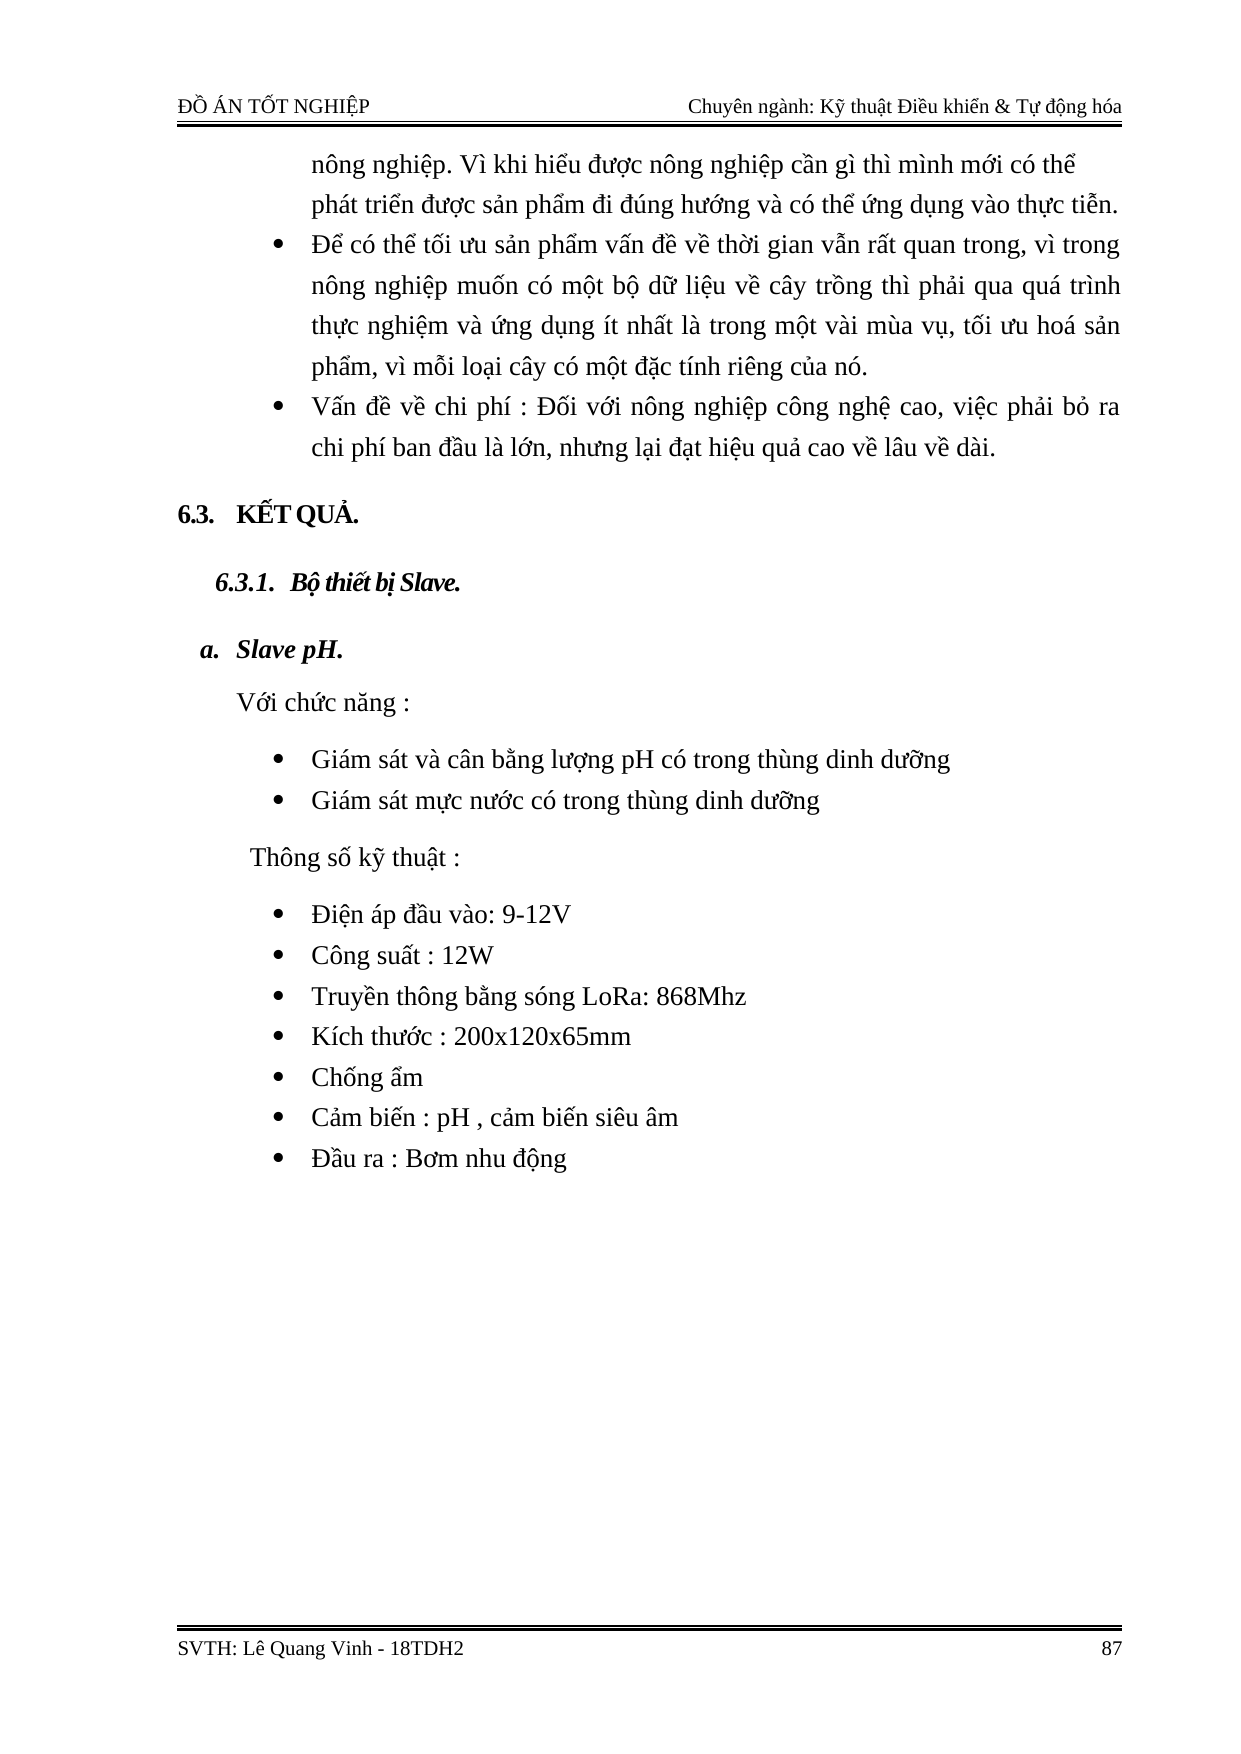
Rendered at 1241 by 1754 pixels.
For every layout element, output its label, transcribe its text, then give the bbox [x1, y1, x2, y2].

list Cảm biến : pH , cảm biến siêu âm [274, 1101, 1122, 1133]
list Kích thước : 200x120x65mm [274, 1020, 1122, 1051]
subtitle Bộ thiết bị Slave. [215, 566, 1122, 597]
list Vấn đề về chi phí : Đối với nông nghiệp công nghệ cao, việc phải bỏ ra chi phí ban đầu là lớn, nhưng lại đạt hiệu quả cao về lâu về dài. [274, 390, 1122, 462]
list Công suất : 12W [274, 939, 1122, 970]
list Giám sát và cân bằng lượng pH có trong thùng dinh dưỡng [274, 743, 1122, 774]
list Đầu ra : Bơm nhu động [274, 1142, 1122, 1173]
list Để có thể tối ưu sản phẩm vấn đề về thời gian vẫn rất quan trong, vì trong nông nghiệp muốn có một bộ dữ liệu về cây trồng thì phải qua quá trình thực nghiệm và ứng dụng ít nhất là trong một vài mùa vụ, tối ưu hoá sản phẩm, vì mỗi loại cây có một đặc tính riêng của nó. [274, 228, 1122, 381]
text Thông số kỹ thuật : [177, 841, 1122, 872]
list Chống ẩm [274, 1061, 1122, 1092]
list Điện áp đầu vào: 9-12V [274, 898, 1122, 929]
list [274, 148, 1122, 219]
list Truyền thông bằng sóng LoRa: 868Mhz [274, 979, 1122, 1011]
list Giám sát mực nước có trong thùng dinh dưỡng [274, 784, 1122, 815]
text Slave pH. [200, 633, 1122, 664]
text Với chức năng : [177, 686, 1122, 717]
subtitle Kết quả. [177, 498, 1122, 529]
